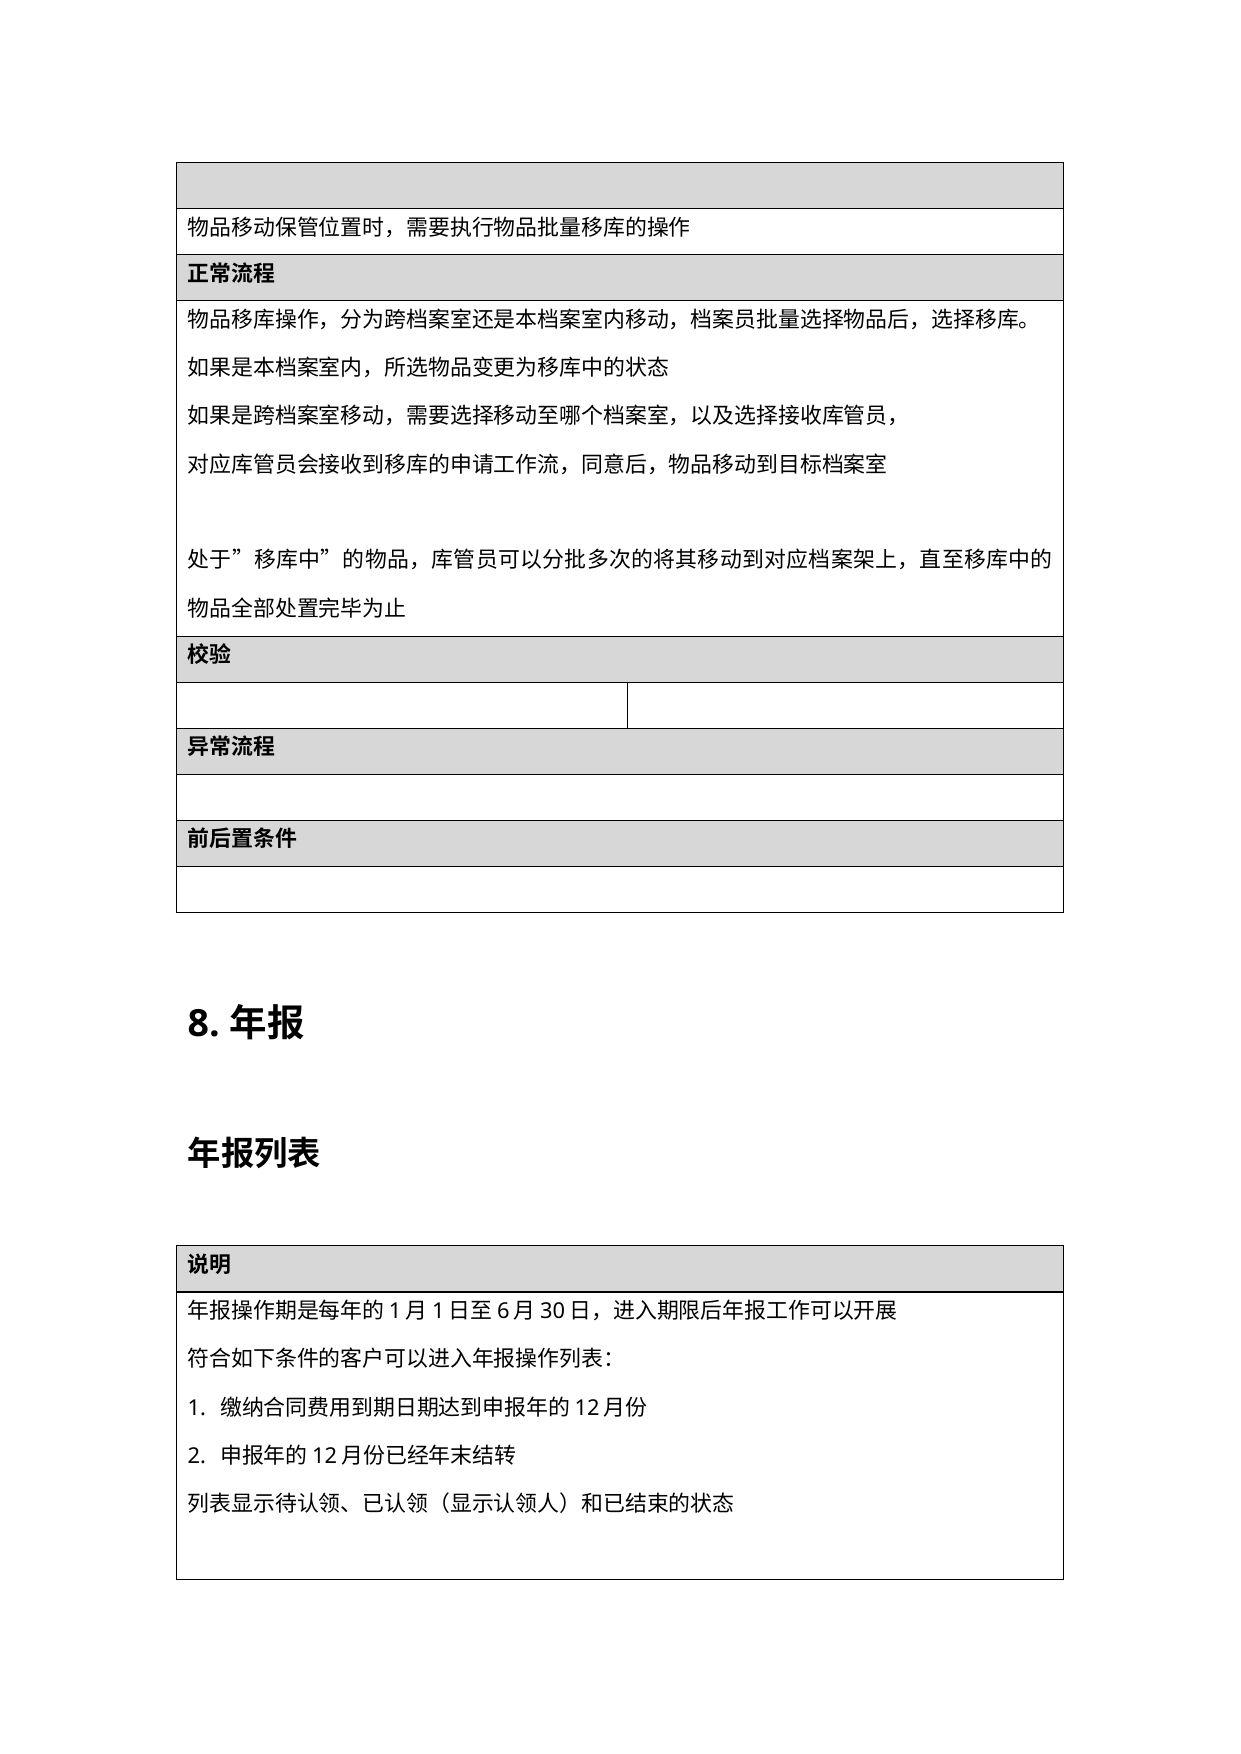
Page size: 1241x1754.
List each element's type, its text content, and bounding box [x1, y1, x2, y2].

table_cell [177, 867, 1063, 912]
table_cell 异常流程 [177, 729, 1063, 774]
table_cell [628, 683, 1063, 728]
table_cell 正常流程 [177, 255, 1063, 300]
table_header 说明 [177, 163, 1063, 208]
table_cell 物品移动保管位置时，需要执行物品批量移库的操作 [177, 209, 1063, 254]
table_header 说明 [177, 1246, 1063, 1291]
table_cell 前后置条件 [177, 821, 1063, 866]
subtitle 年报列表 [187, 1119, 1053, 1184]
table_cell [177, 683, 627, 728]
table_cell 校验 [177, 637, 1063, 682]
table_cell 物品移库操作，分为跨档案室还是本档案室内移动，档案员批量选择物品后，选择移库。 如果是本档案室内，所选物品变更为移库中的状态 如果是跨档案室移动，需要选择移动至哪个档案室，以及选择接收库管员， 对应库管员会接收到移库的申请工作流，同意后，物品移动到目标档案室 处于”移库中”的物品，库管员可以分批多次的将其移动到对应档案架上，直至移库中的物品全部处置完毕为止 [177, 301, 1063, 636]
subtitle 年报 [187, 987, 1053, 1052]
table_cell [177, 1293, 1063, 1579]
table_cell [177, 775, 1063, 820]
